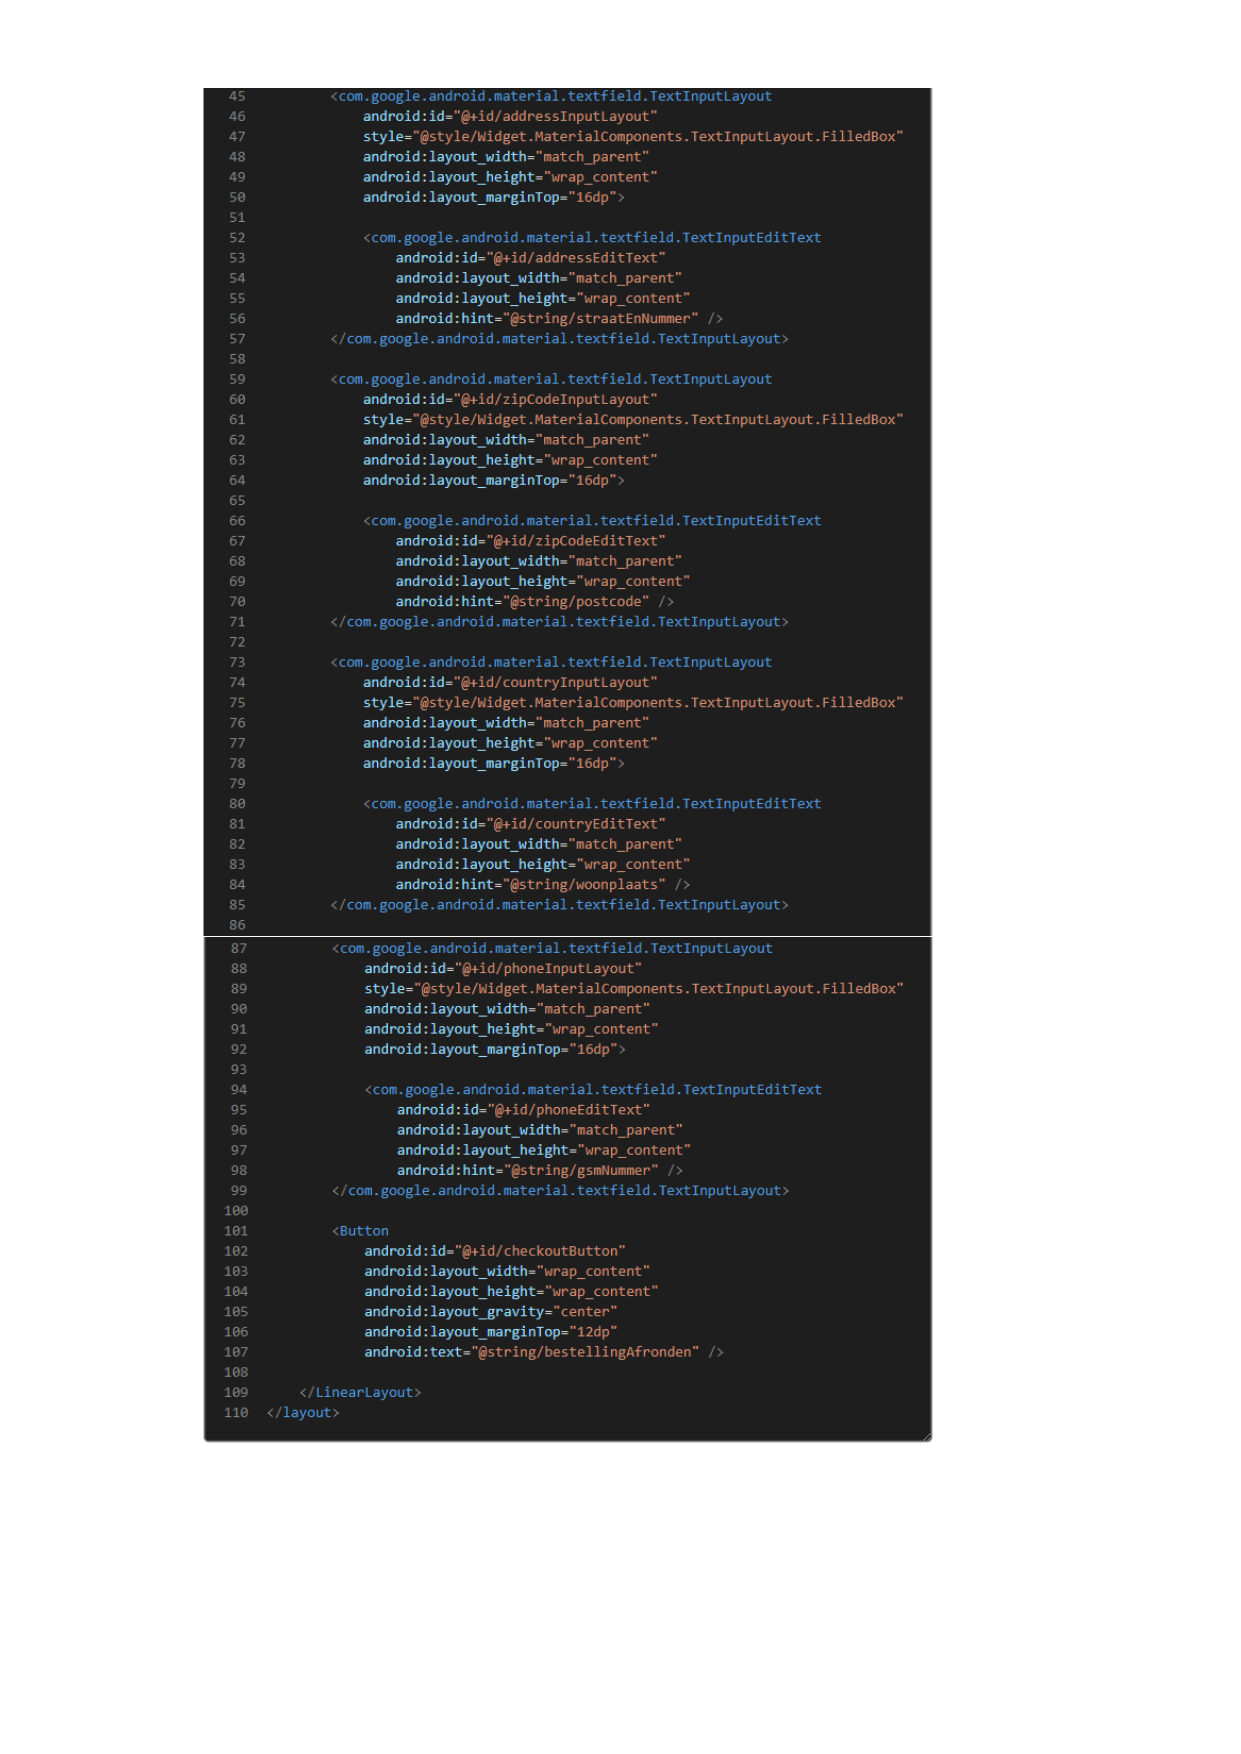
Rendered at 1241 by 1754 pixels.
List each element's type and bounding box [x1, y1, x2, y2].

picture [201, 937, 934, 1445]
picture [201, 88, 934, 936]
